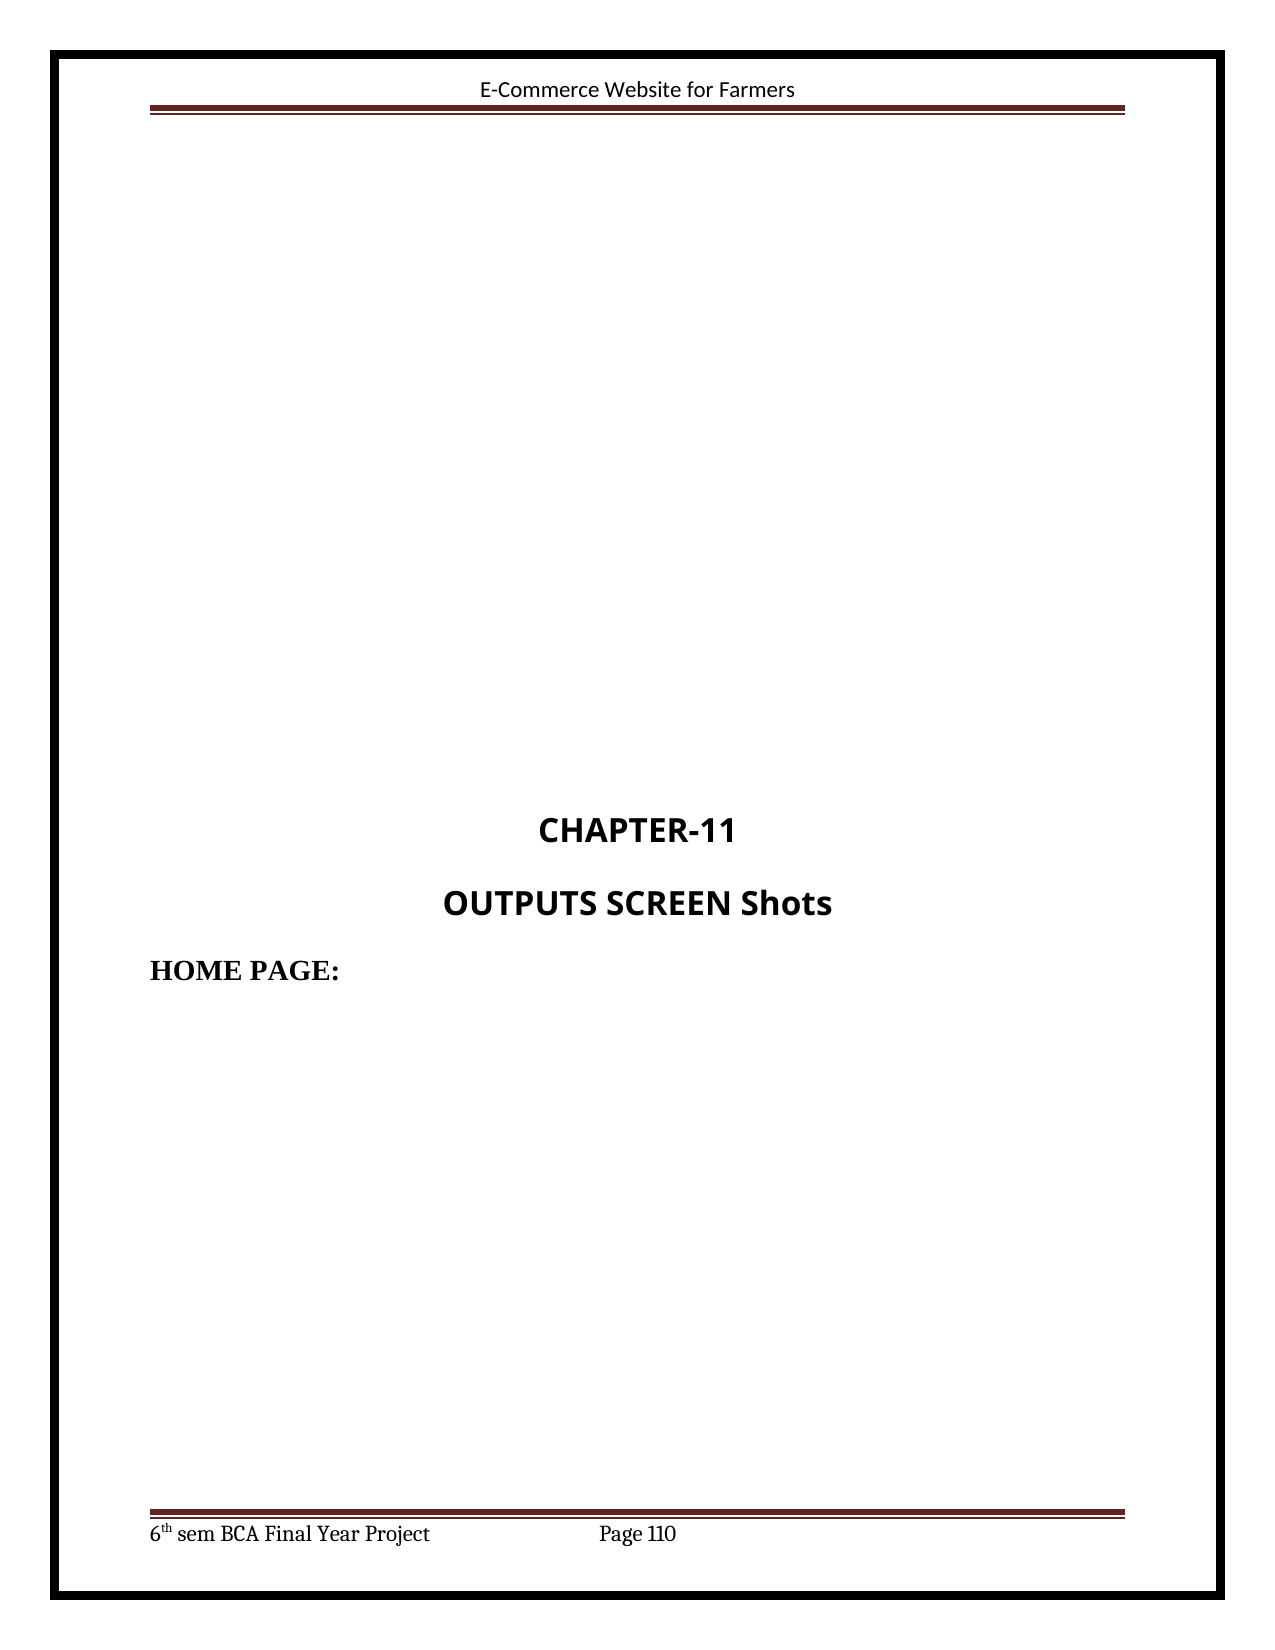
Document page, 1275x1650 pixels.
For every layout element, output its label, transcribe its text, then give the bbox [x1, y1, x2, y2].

text HOME PAGE: [150, 953, 1125, 987]
text OUTPUTS SCREEN Shots [150, 880, 1125, 926]
text CHAPTER-11 [150, 807, 1125, 853]
